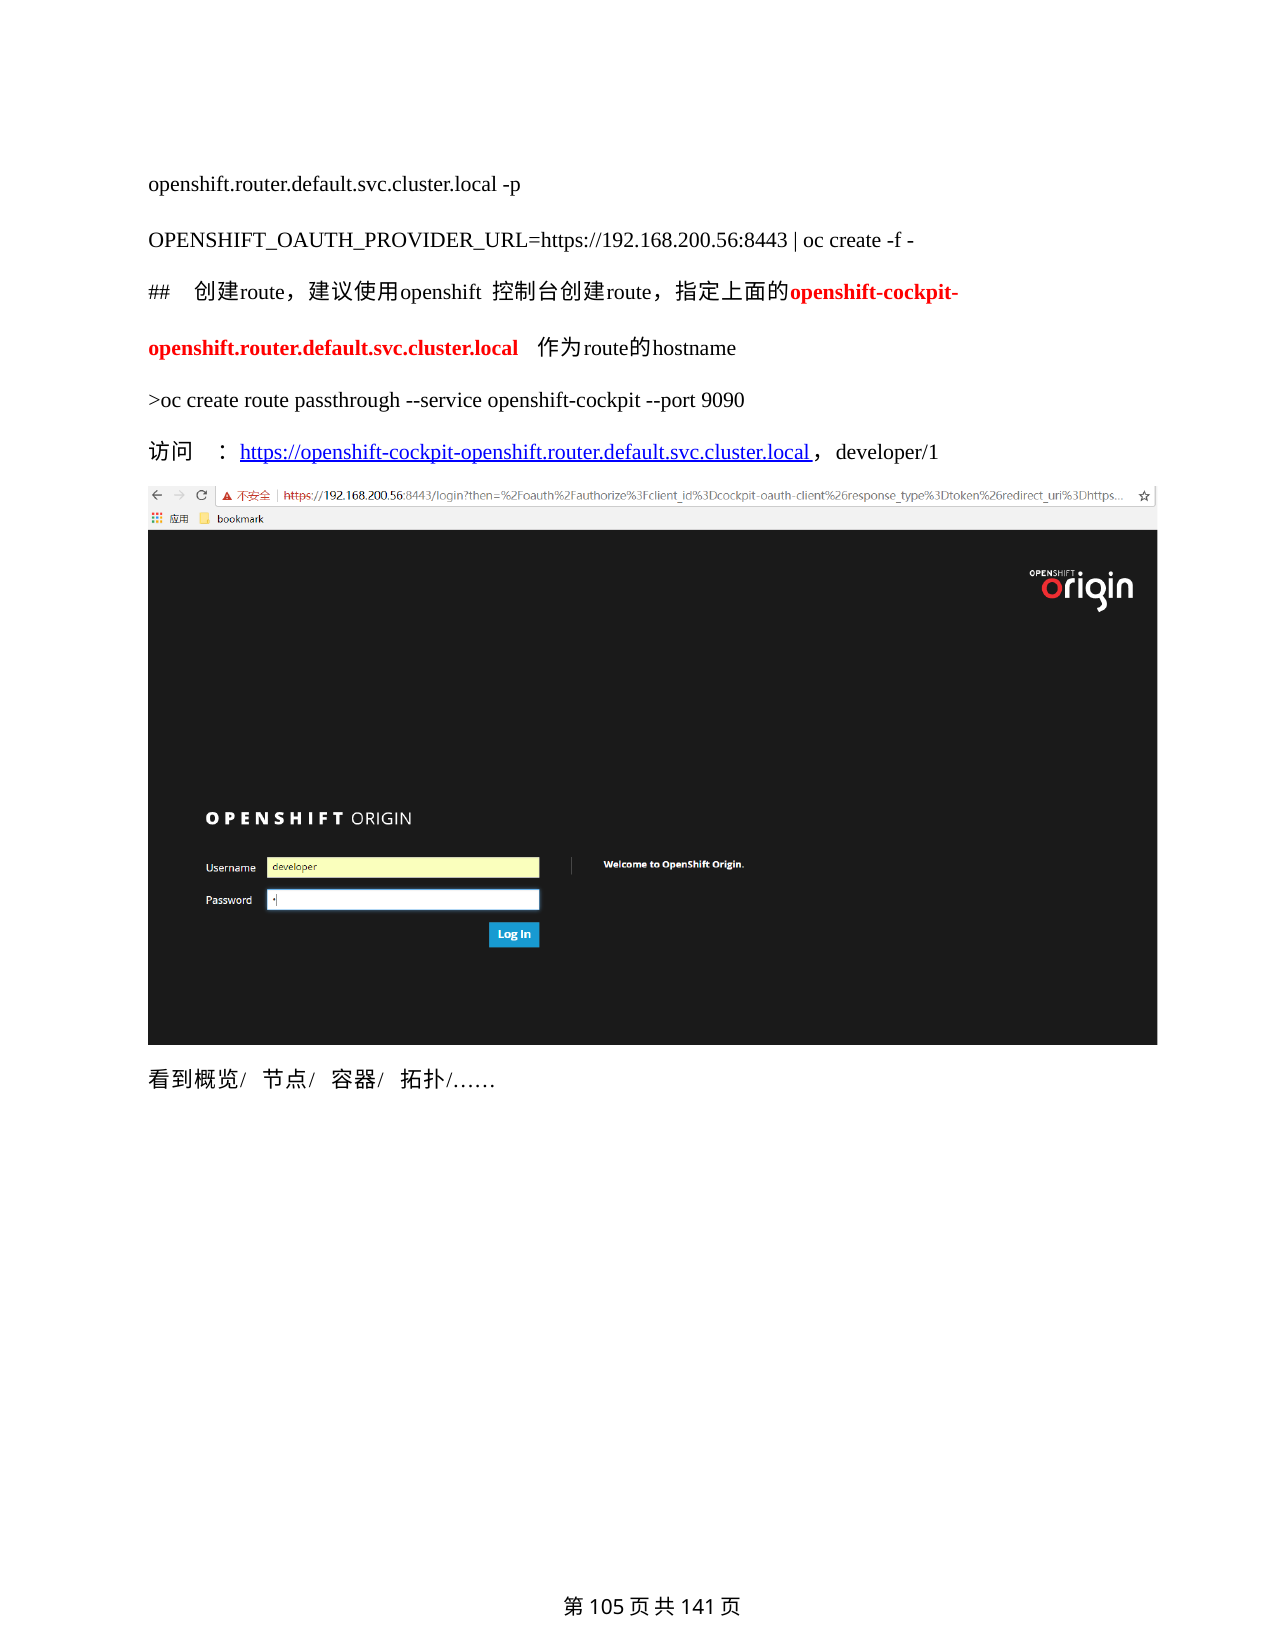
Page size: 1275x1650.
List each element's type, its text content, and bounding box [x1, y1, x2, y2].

text ## 创建route，建议使用openshift控制台创建route，指定上面的openshift-cockpit-openshift.router.default.svc.cluster.local作为route的hostname [148, 271, 1156, 365]
picture [148, 486, 1158, 1045]
text 访问 ：https://openshift-cockpit-openshift.router.default.svc.cluster.local，developer/1 [148, 431, 1156, 468]
text 看到概览/节点/容器/拓扑/…… [148, 1059, 1156, 1097]
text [148, 165, 1156, 258]
text >oc create route passthrough --service openshift-cockpit --port 9090 [148, 381, 1156, 418]
